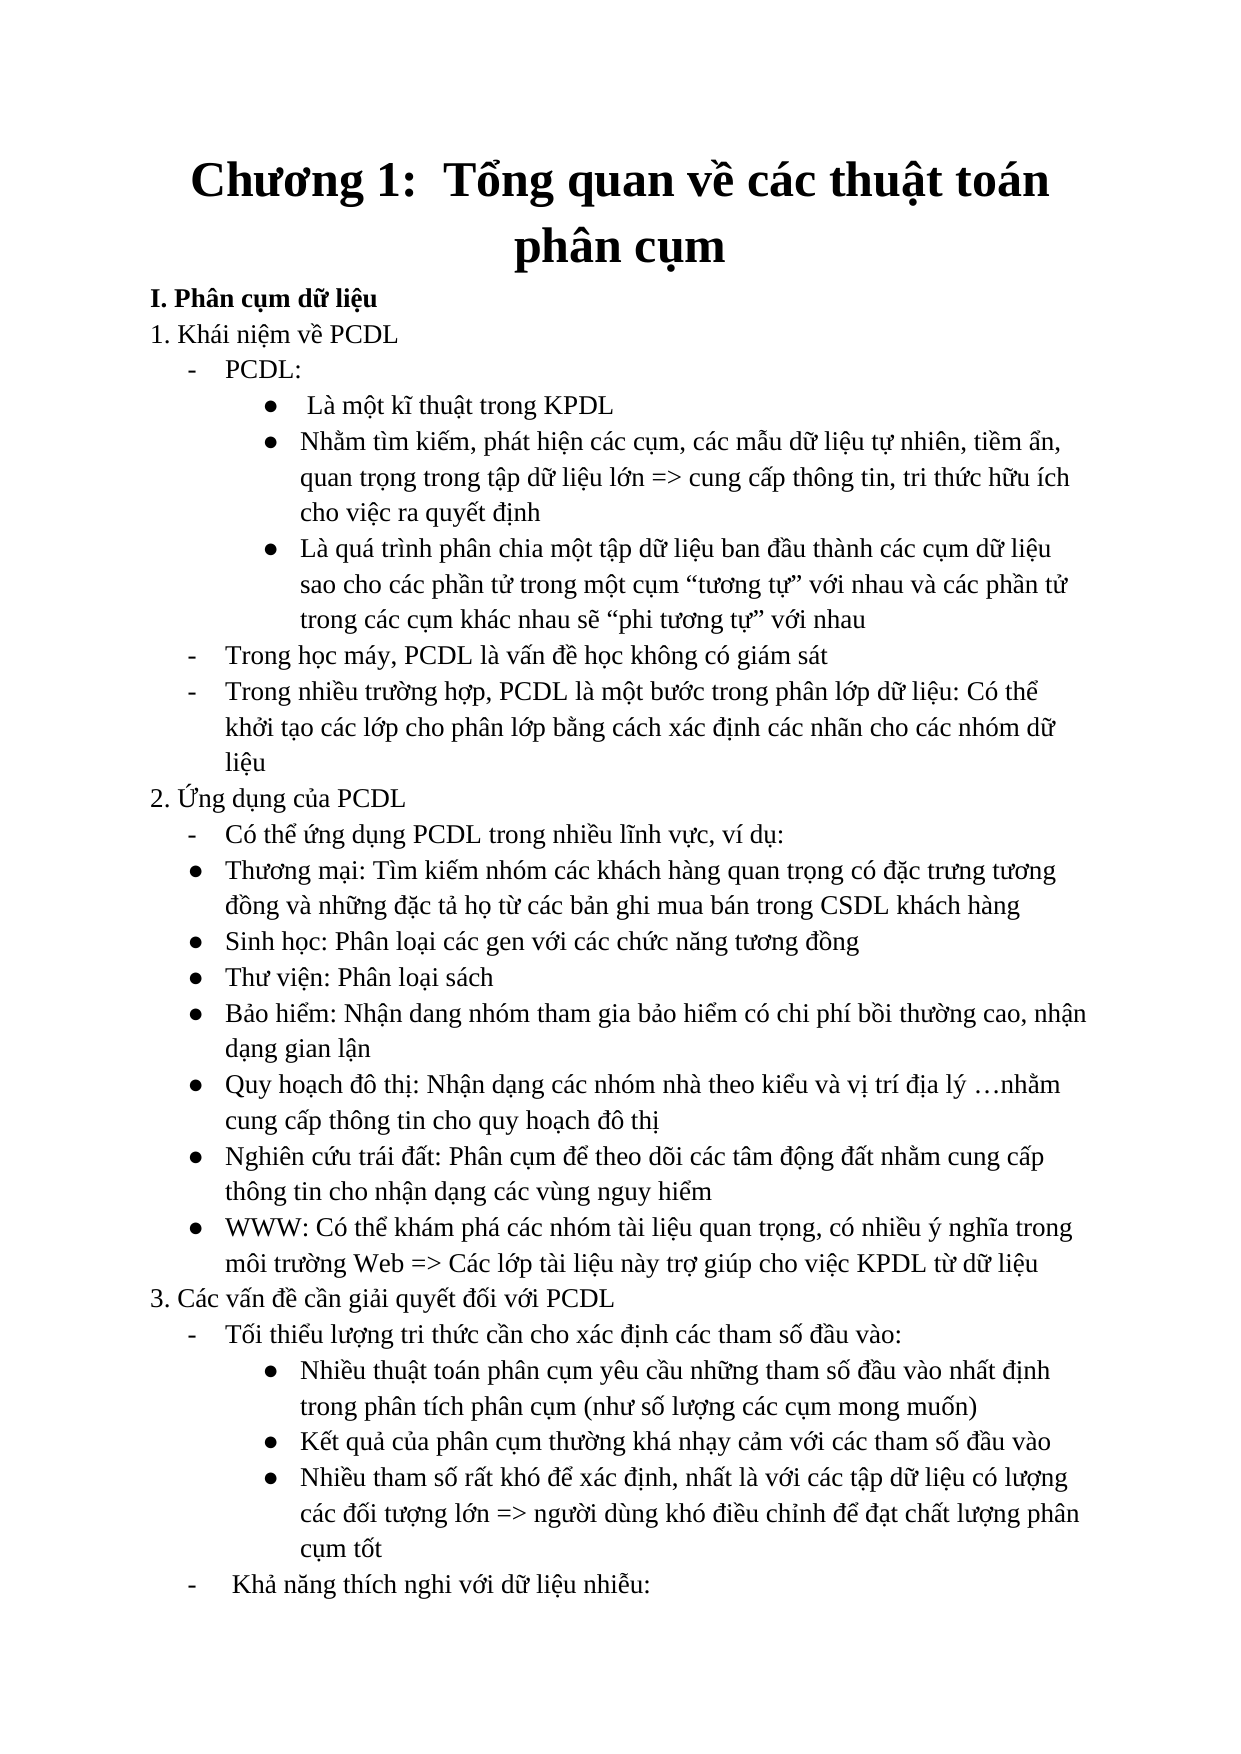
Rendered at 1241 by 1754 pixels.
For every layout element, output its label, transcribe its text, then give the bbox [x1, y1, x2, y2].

list Có thể ứng dụng PCDL trong nhiều lĩnh vực, ví dụ: [187, 818, 1090, 849]
list Sinh học: Phân loại các gen với các chức năng tương đồng [187, 925, 1090, 956]
list Là quá trình phân chia một tập dữ liệu ban đầu thành các cụm dữ liệu sao cho các phần tử trong một cụm “tương tự” với nhau và các phần tử trong các cụm khác nhau sẽ “phi tương tự” với nhau [262, 532, 1090, 635]
list Nhằm tìm kiếm, phát hiện các cụm, các mẫu dữ liệu tự nhiên, tiềm ẩn, quan trọng trong tập dữ liệu lớn => cung cấp thông tin, tri thức hữu ích cho việc ra quyết định [262, 425, 1090, 528]
list Tối thiểu lượng tri thức cần cho xác định các tham số đầu vào: [187, 1318, 1090, 1349]
list PCDL: [187, 353, 1090, 385]
subtitle Chương 1: Tổng quan về các thuật toán phân cụm [150, 150, 1090, 273]
list Bảo hiểm: Nhận dang nhóm tham gia bảo hiểm có chi phí bồi thường cao, nhận dạng gian lận [187, 997, 1090, 1063]
subtitle 1. Khái niệm về PCDL [150, 318, 1090, 349]
subtitle 2. Ứng dụng của PCDL [150, 782, 1090, 813]
list Nhiều tham số rất khó để xác định, nhất là với các tập dữ liệu có lượng các đối tượng lớn => người dùng khó điều chỉnh để đạt chất lượng phân cụm tốt [262, 1461, 1090, 1564]
list Nghiên cứu trái đất: Phân cụm để theo dõi các tâm động đất nhằm cung cấp thông tin cho nhận dạng các vùng nguy hiểm [187, 1139, 1090, 1206]
list WWW: Có thể khám phá các nhóm tài liệu quan trọng, có nhiều ý nghĩa trong môi trường Web => Các lớp tài liệu này trợ giúp cho việc KPDL từ dữ liệu [187, 1211, 1090, 1278]
list Trong nhiều trường hợp, PCDL là một bước trong phân lớp dữ liệu: Có thể khởi tạo các lớp cho phân lớp bằng cách xác định các nhãn cho các nhóm dữ liệu [187, 675, 1090, 778]
list Kết quả của phân cụm thường khá nhạy cảm với các tham số đầu vào [262, 1425, 1090, 1457]
list Khả năng thích nghi với dữ liệu nhiễu: [187, 1568, 1090, 1599]
subtitle I. Phân cụm dữ liệu [150, 282, 1090, 313]
list Thư viện: Phân loại sách [187, 961, 1090, 992]
subtitle 3. Các vấn đề cần giải quyết đối với PCDL [150, 1282, 1090, 1314]
list Nhiều thuật toán phân cụm yêu cầu những tham số đầu vào nhất định trong phân tích phân cụm (như số lượng các cụm mong muốn) [262, 1354, 1090, 1421]
list Quy hoạch đô thị: Nhận dạng các nhóm nhà theo kiểu và vị trí địa lý …nhằm cung cấp thông tin cho quy hoạch đô thị [187, 1068, 1090, 1135]
list Thương mại: Tìm kiếm nhóm các khách hàng quan trọng có đặc trưng tương đồng và những đặc tả họ từ các bản ghi mua bán trong CSDL khách hàng [187, 854, 1090, 921]
list Là một kĩ thuật trong KPDL [262, 389, 1090, 420]
list Trong học máy, PCDL là vấn đề học không có giám sát [187, 639, 1090, 671]
